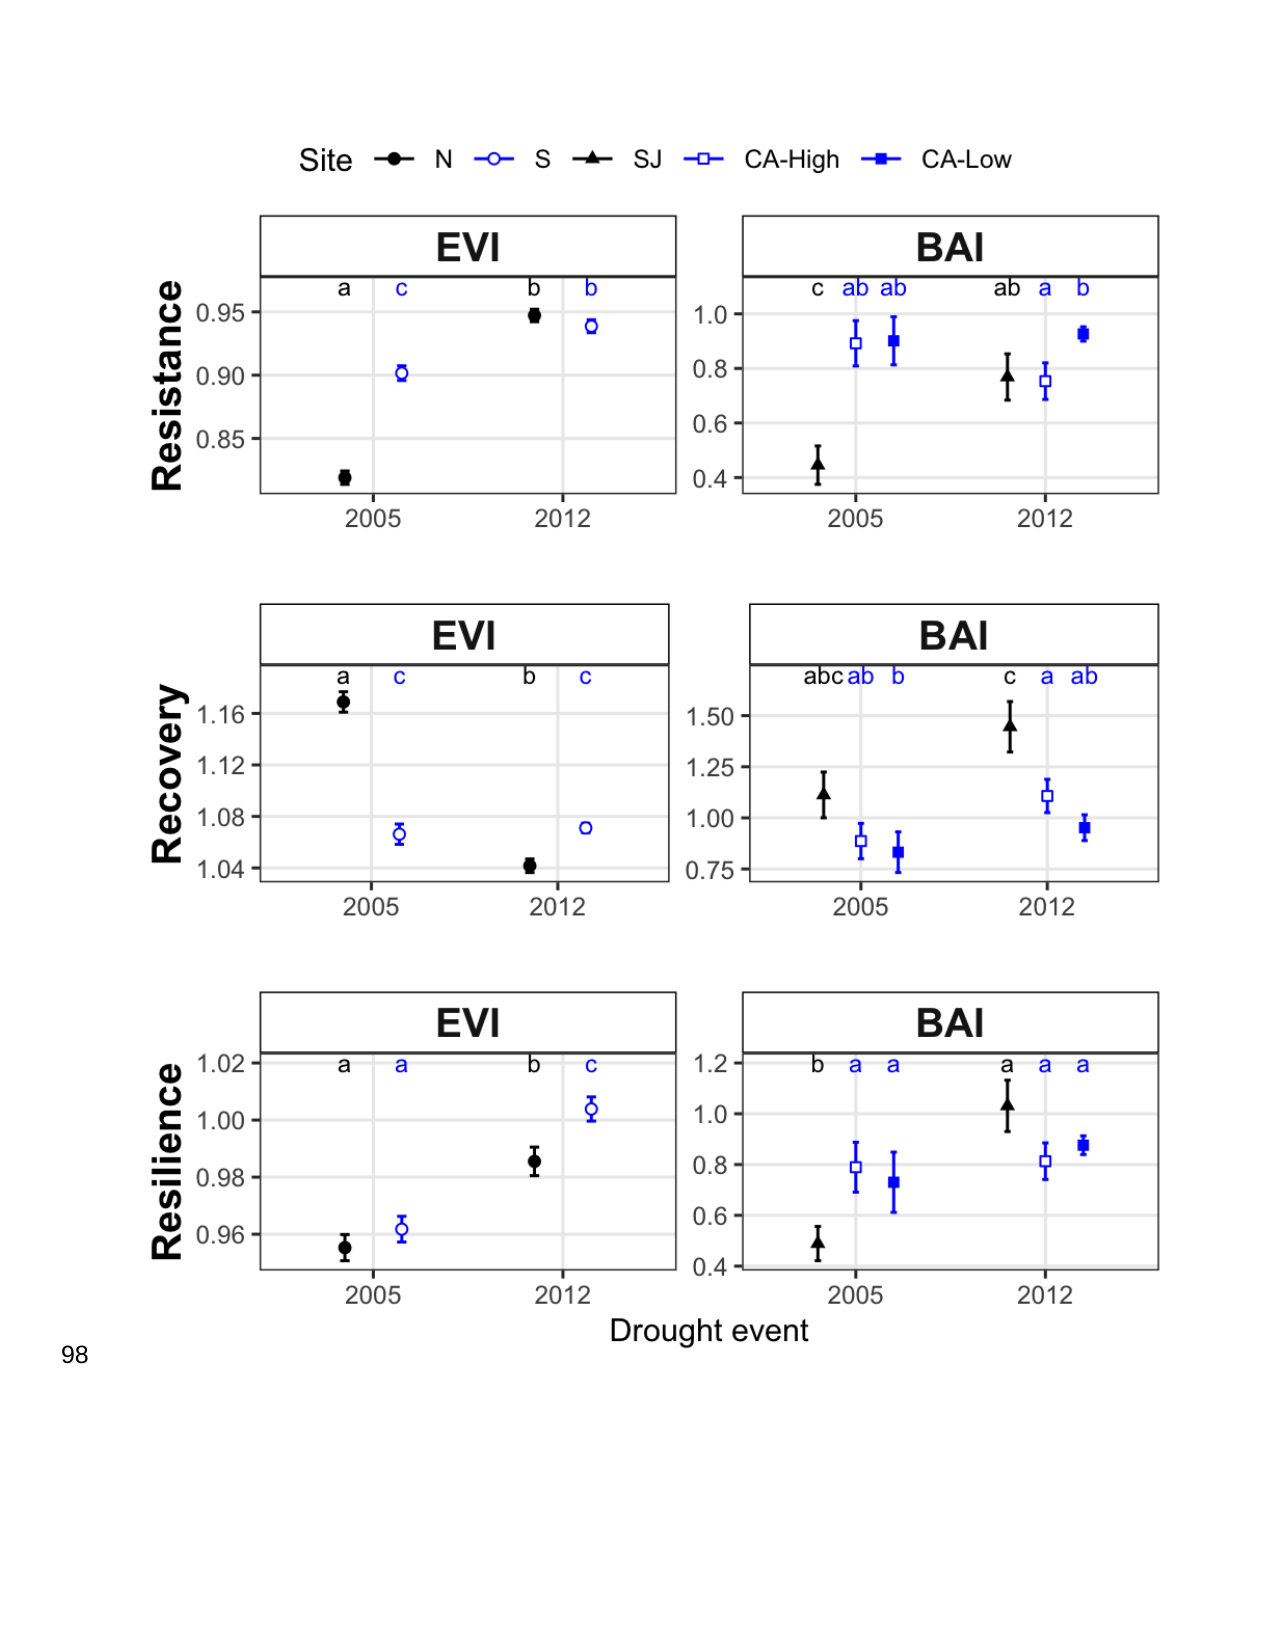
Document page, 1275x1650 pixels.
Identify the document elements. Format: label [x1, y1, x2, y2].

picture [137, 118, 1175, 1364]
